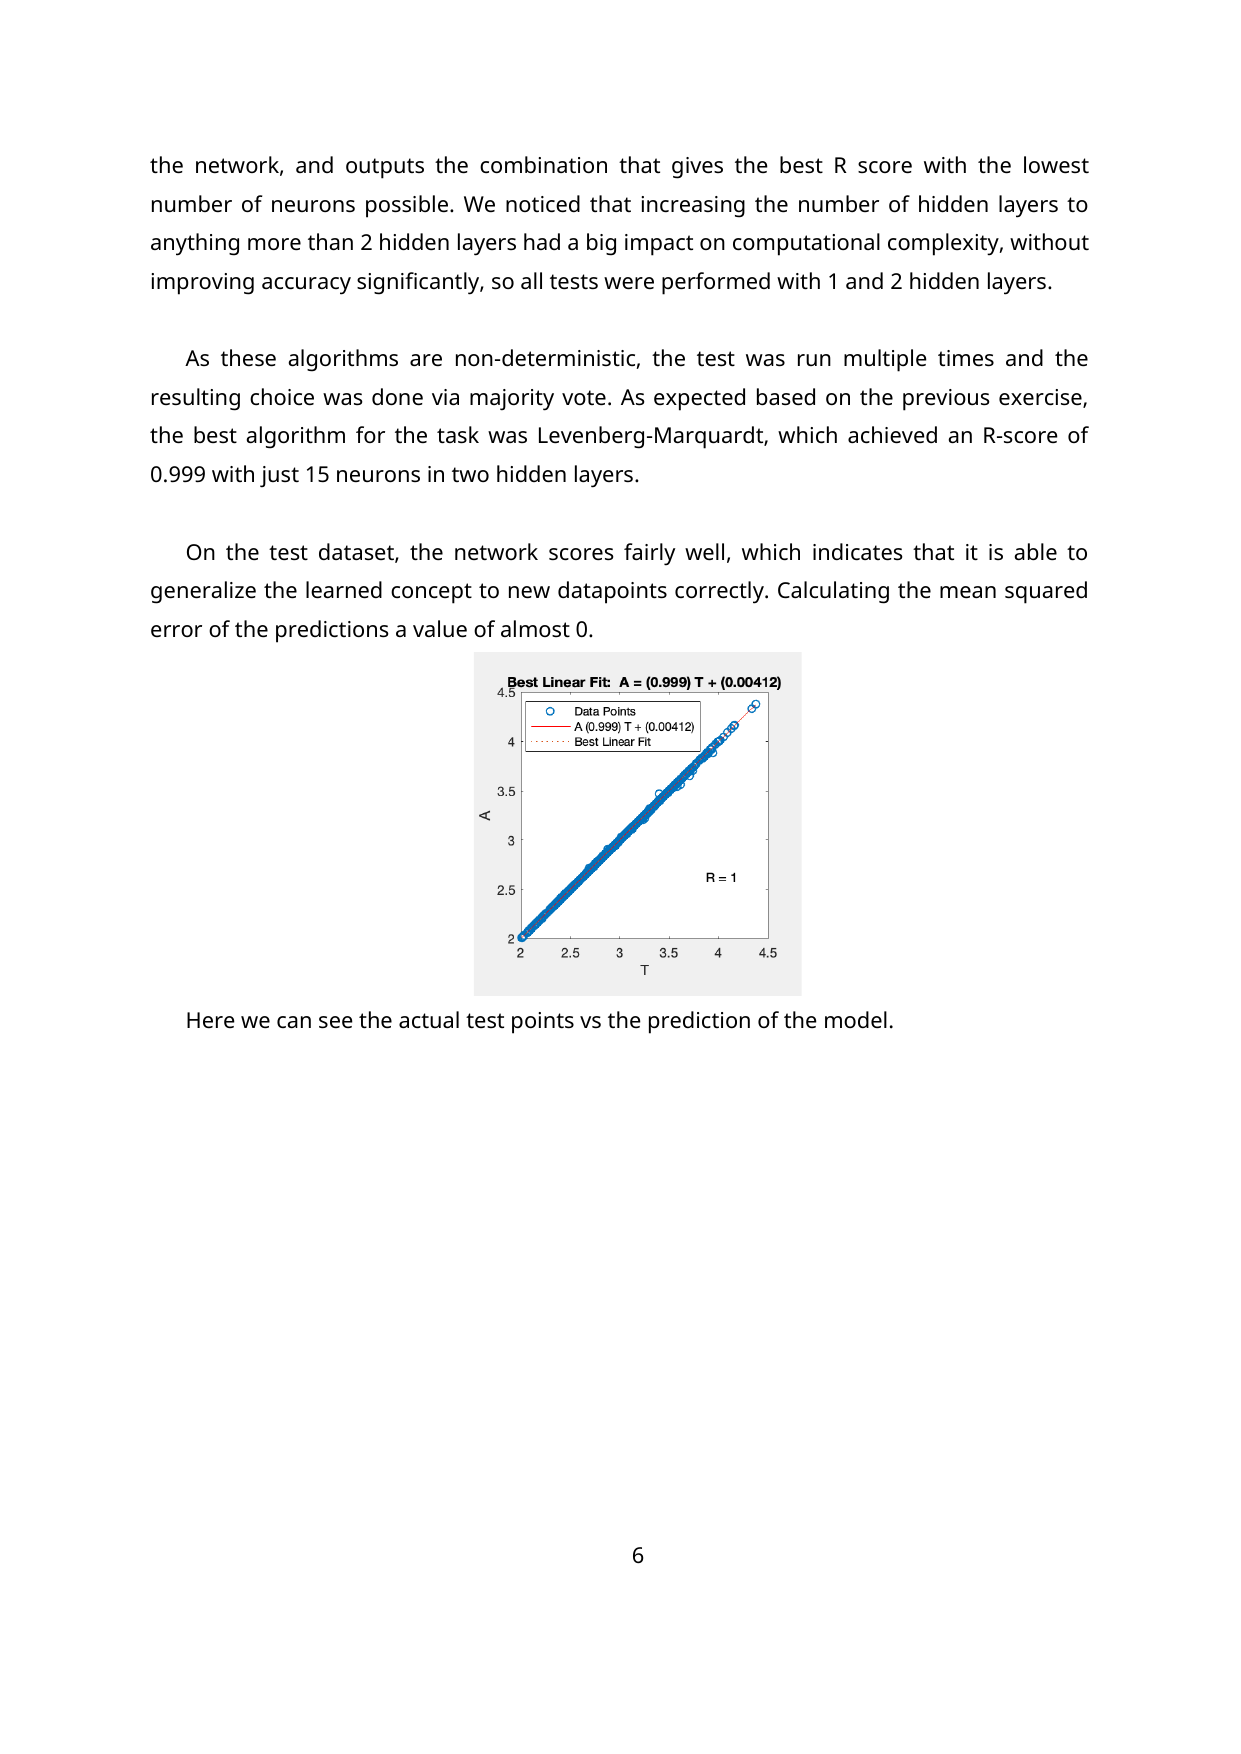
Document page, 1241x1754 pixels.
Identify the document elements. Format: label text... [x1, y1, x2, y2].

text As these algorithms are non-deterministic, the test was run multiple times and the resulting choice was done via majority vote. As expected based on the previous exercise, the best algorithm for the task was Levenberg-Marquardt, which achieved an R-score of 0.999 with just 15 neurons in two hidden layers. [150, 343, 1090, 489]
text Here we can see the actual test points vs the prediction of the model. [150, 1005, 1090, 1034]
picture [473, 652, 802, 996]
text On the test dataset, the network scores fairly well, which indicates that it is able to generalize the learned concept to new datapoints correctly. Calculating the mean squared error of the predictions a value of almost 0. [150, 536, 1090, 643]
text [150, 150, 1090, 296]
